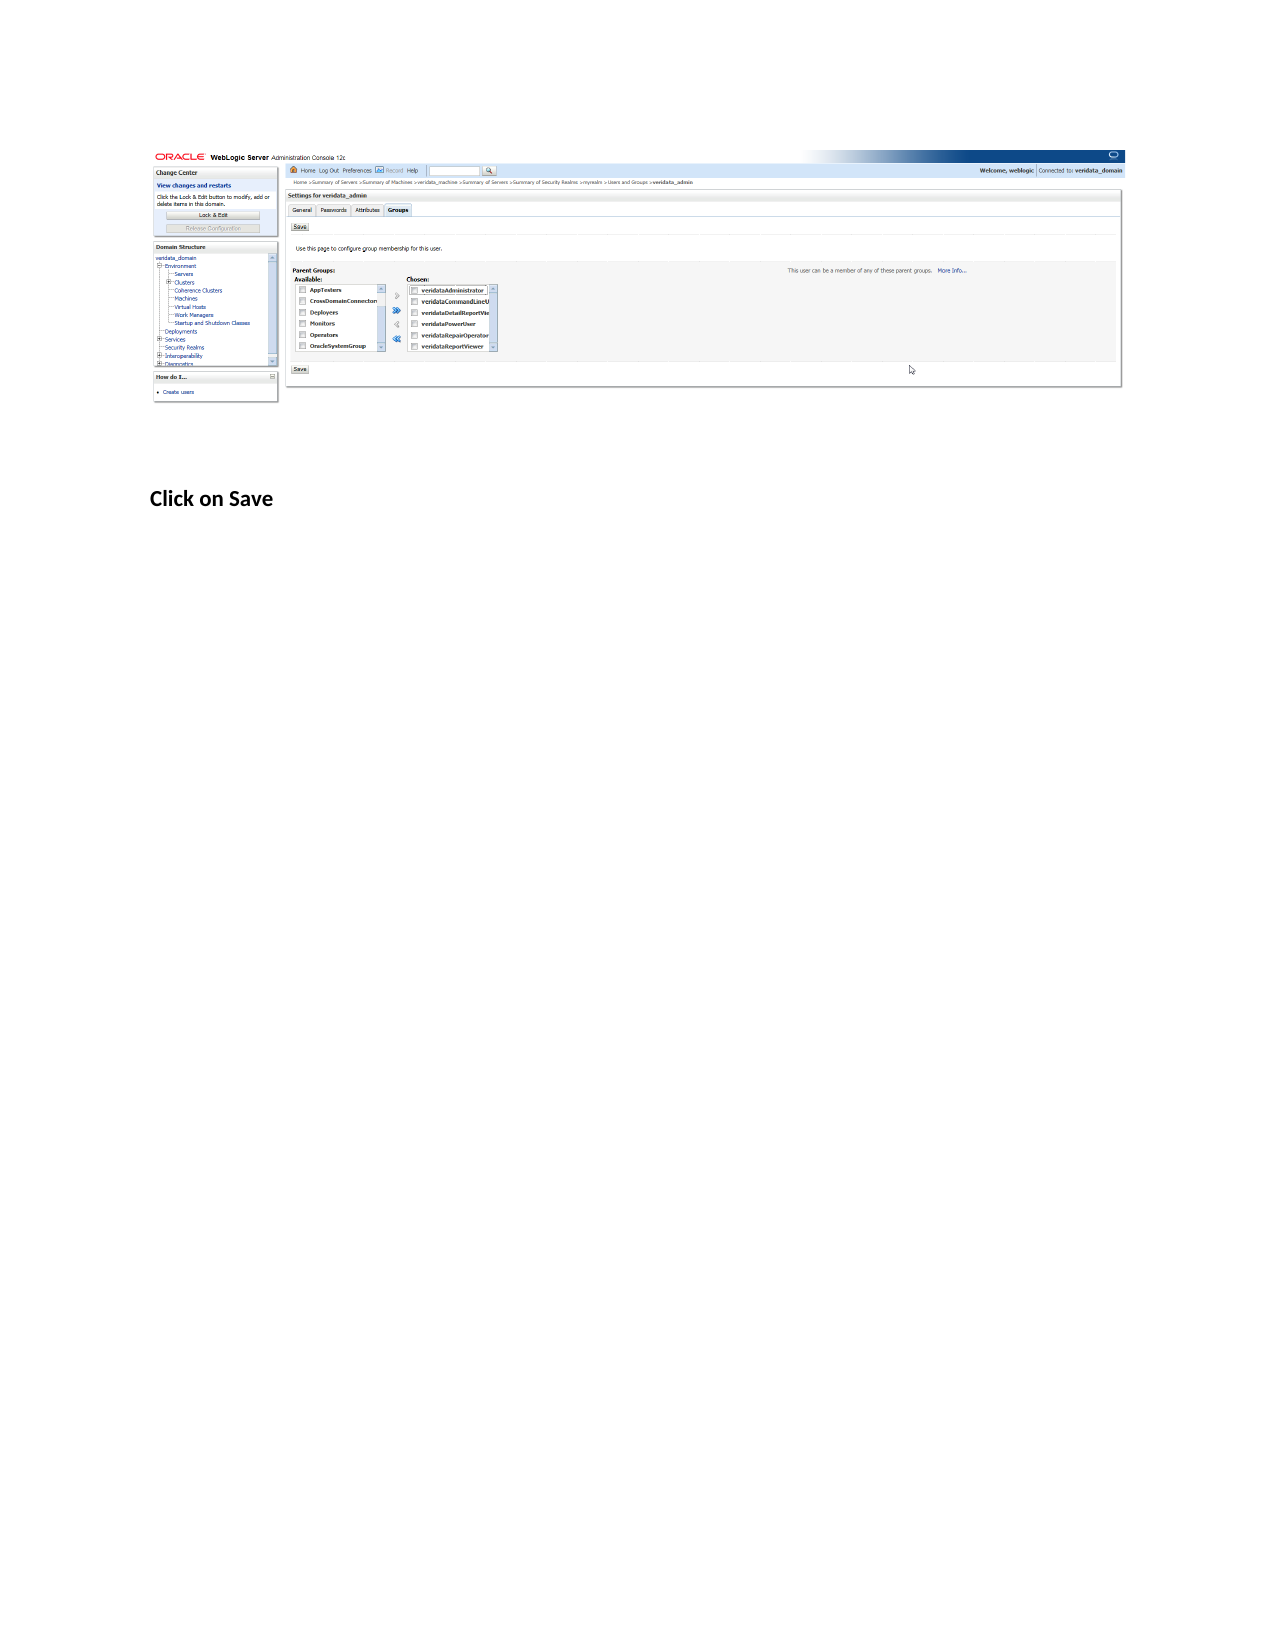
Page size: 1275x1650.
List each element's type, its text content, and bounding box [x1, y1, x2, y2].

text Click on Save [150, 484, 1125, 512]
picture [150, 150, 1125, 406]
